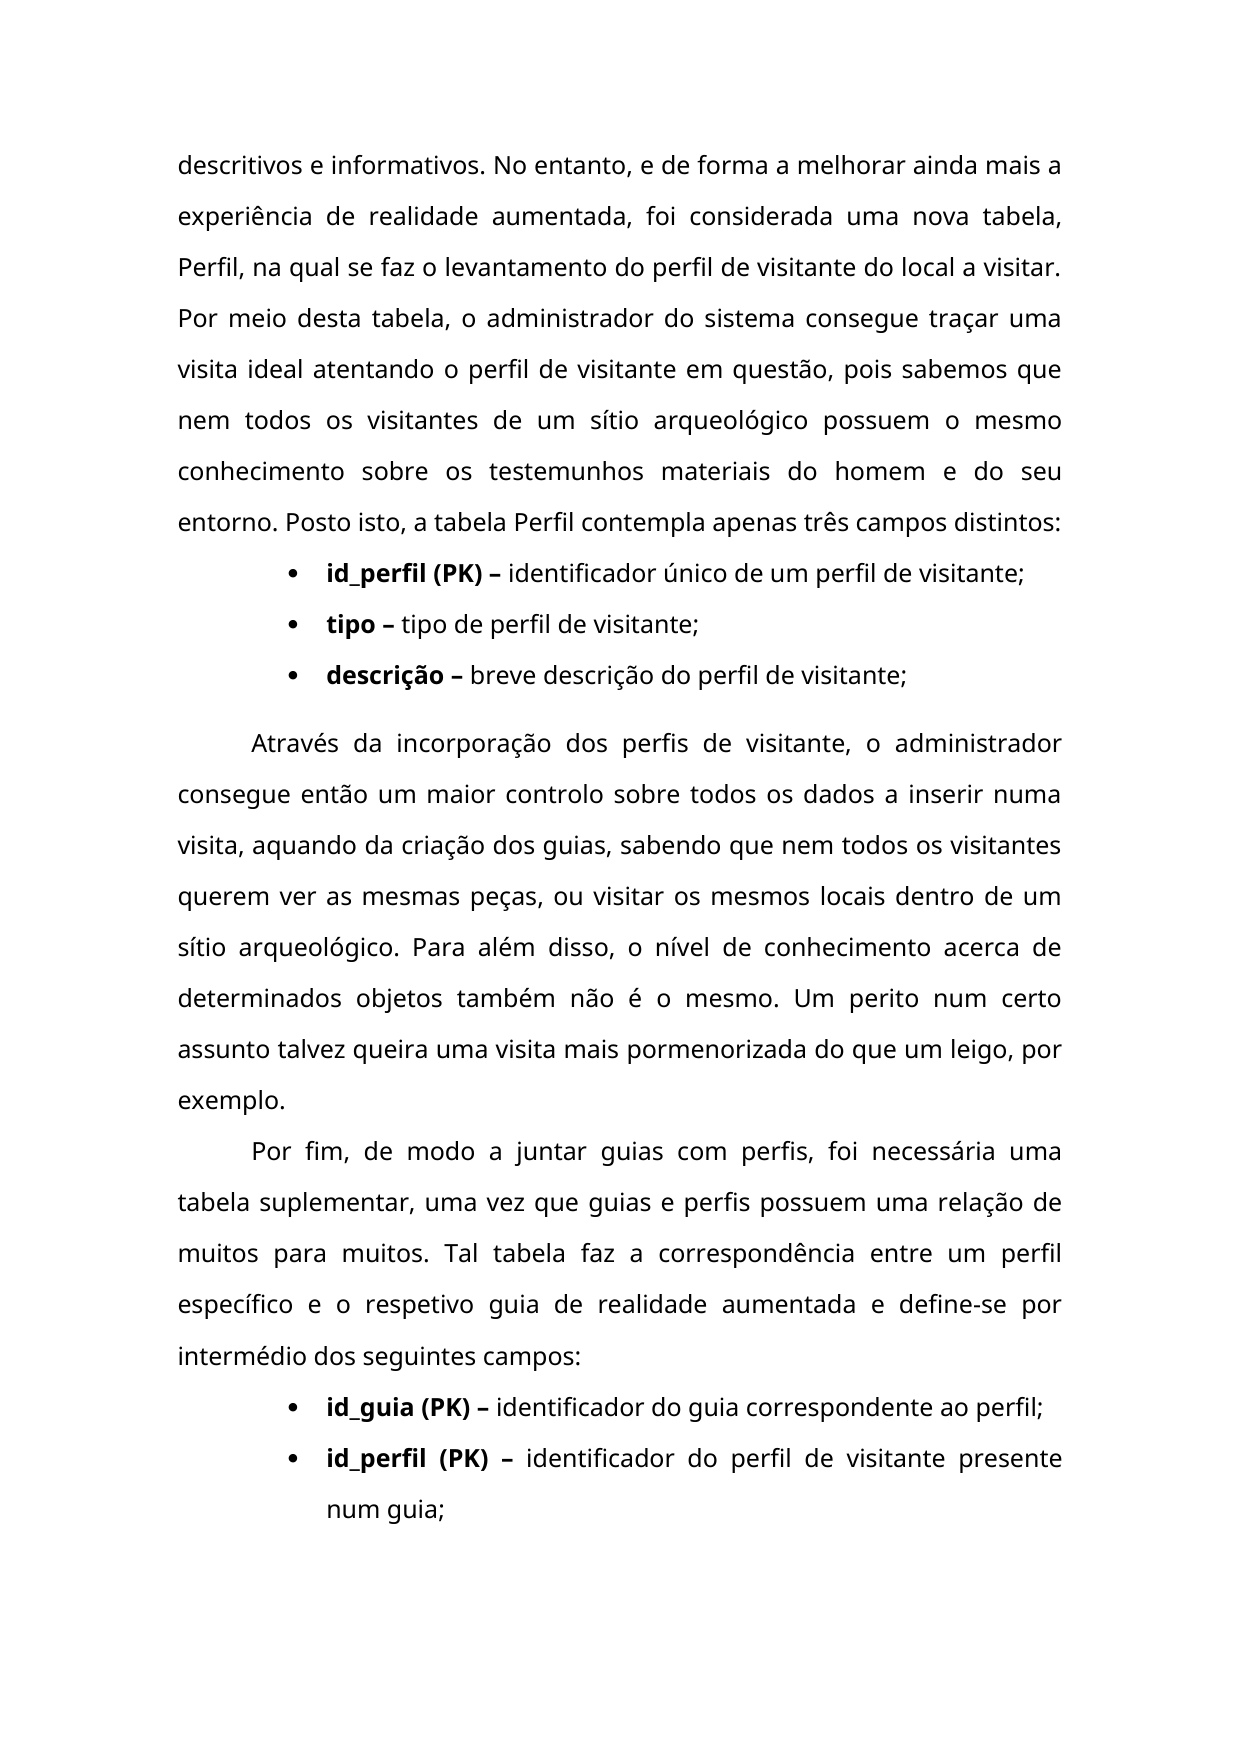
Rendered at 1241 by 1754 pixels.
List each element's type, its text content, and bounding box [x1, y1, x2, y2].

text Por fim, de modo a juntar guias com perfis, foi necessária uma tabela suplementar, uma vez que guias e perfis possuem uma relação de muitos para muitos. Tal tabela faz a correspondência entre um perfil específico e o respetivo guia de realidade aumentada e define-se por intermédio dos seguintes campos: [177, 1134, 1063, 1372]
list tipo – tipo de perfil de visitante; [288, 607, 1063, 641]
list descrição – breve descrição do perfil de visitante; [288, 658, 1063, 692]
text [177, 148, 1063, 539]
text Através da incorporação dos perfis de visitante, o administrador consegue então um maior controlo sobre todos os dados a inserir numa visita, aquando da criação dos guias, sabendo que nem todos os visitantes querem ver as mesmas peças, ou visitar os mesmos locais dentro de um sítio arqueológico. Para além disso, o nível de conhecimento acerca de determinados objetos também não é o mesmo. Um perito num certo assunto talvez queira uma visita mais pormenorizada do que um leigo, por exemplo. [177, 726, 1063, 1117]
list id_perfil (PK) – identificador único de um perfil de visitante; [288, 556, 1063, 590]
list id_perfil (PK) – identificador do perfil de visitante presente num guia; [288, 1440, 1063, 1525]
list id_guia (PK) – identificador do guia correspondente ao perfil; [288, 1389, 1063, 1423]
